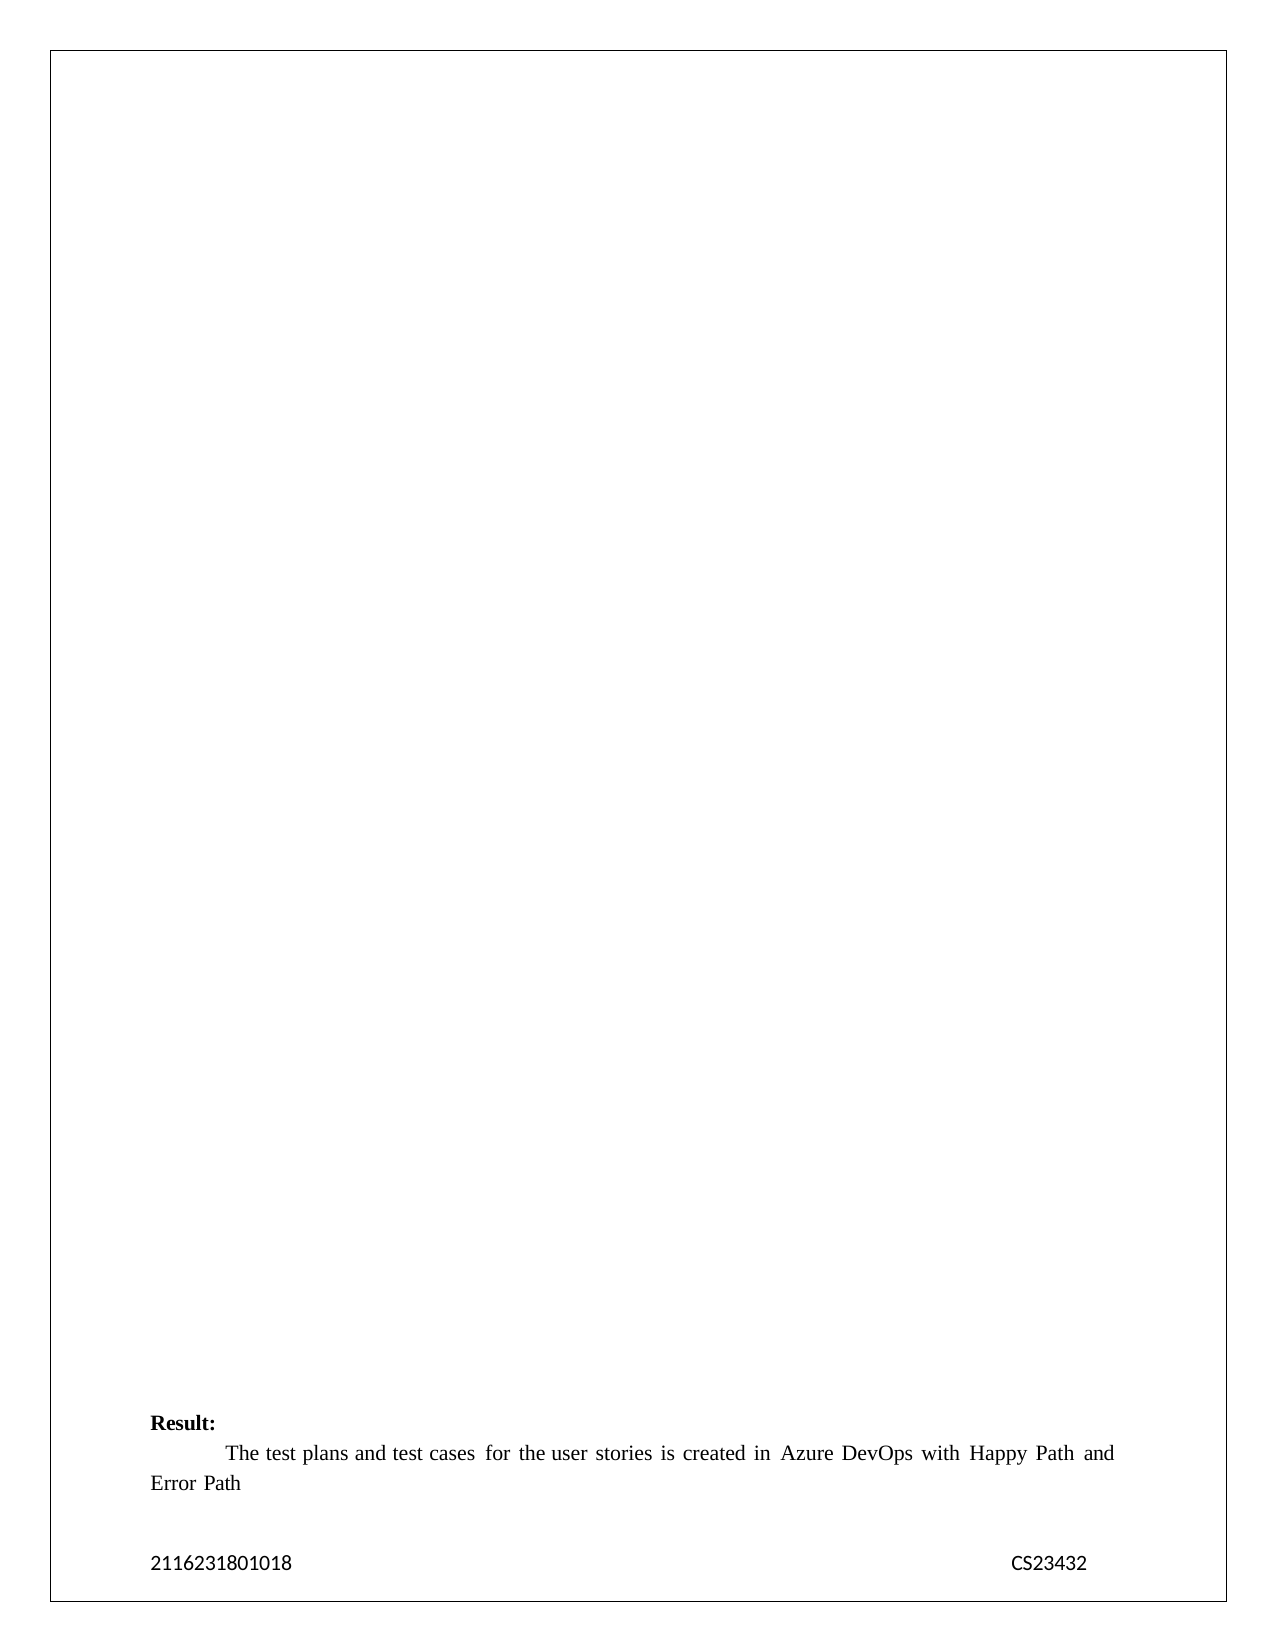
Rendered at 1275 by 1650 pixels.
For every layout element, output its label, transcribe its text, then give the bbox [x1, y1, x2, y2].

text Error Path [150, 1470, 1162, 1495]
text The test plans and test cases for the user stories is created in Azure DevOps with Happy Path and [225, 1440, 1162, 1465]
text Result: [150, 1410, 1162, 1435]
